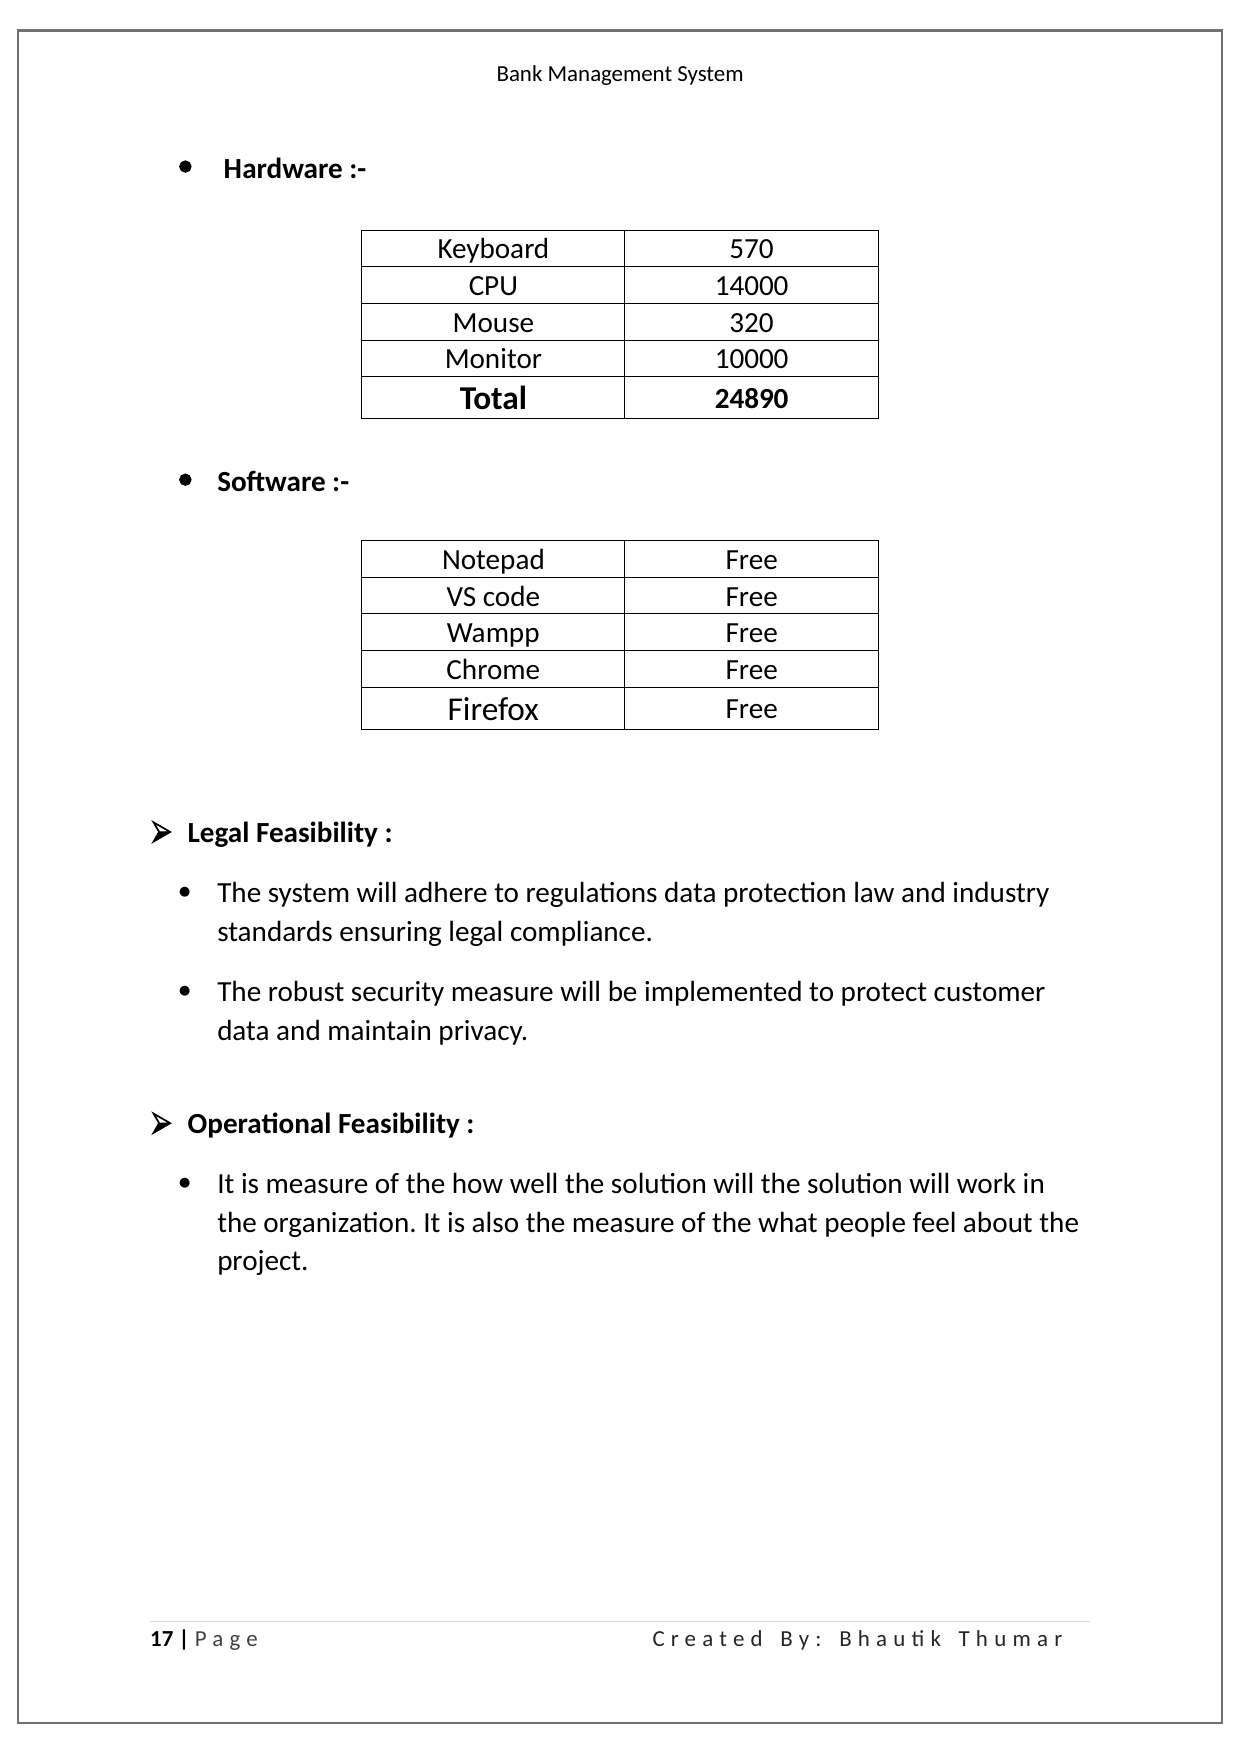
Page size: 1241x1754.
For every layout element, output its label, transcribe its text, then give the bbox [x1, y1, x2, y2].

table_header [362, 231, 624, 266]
list Legal Feasibility : [150, 814, 1090, 850]
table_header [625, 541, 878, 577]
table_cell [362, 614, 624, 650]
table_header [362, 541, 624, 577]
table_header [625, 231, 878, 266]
list The system will adhere to regulations data protection law and industry standards ensuring legal compliance. [179, 874, 1090, 948]
list Software :- [179, 463, 1090, 499]
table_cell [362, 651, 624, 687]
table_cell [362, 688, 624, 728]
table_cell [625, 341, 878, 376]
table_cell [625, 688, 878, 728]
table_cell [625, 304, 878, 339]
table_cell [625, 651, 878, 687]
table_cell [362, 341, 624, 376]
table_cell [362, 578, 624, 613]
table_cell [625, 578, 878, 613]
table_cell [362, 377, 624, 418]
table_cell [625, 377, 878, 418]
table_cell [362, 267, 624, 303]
list The robust security measure will be implemented to protect customer data and maintain privacy. [179, 973, 1090, 1047]
list Hardware :- [179, 150, 1090, 186]
list It is measure of the how well the solution will the solution will work in the organization. It is also the measure of the what people feel about the project. [179, 1166, 1090, 1278]
list Operational Feasibility : [150, 1105, 1090, 1141]
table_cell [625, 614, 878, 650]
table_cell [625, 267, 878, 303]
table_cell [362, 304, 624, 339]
